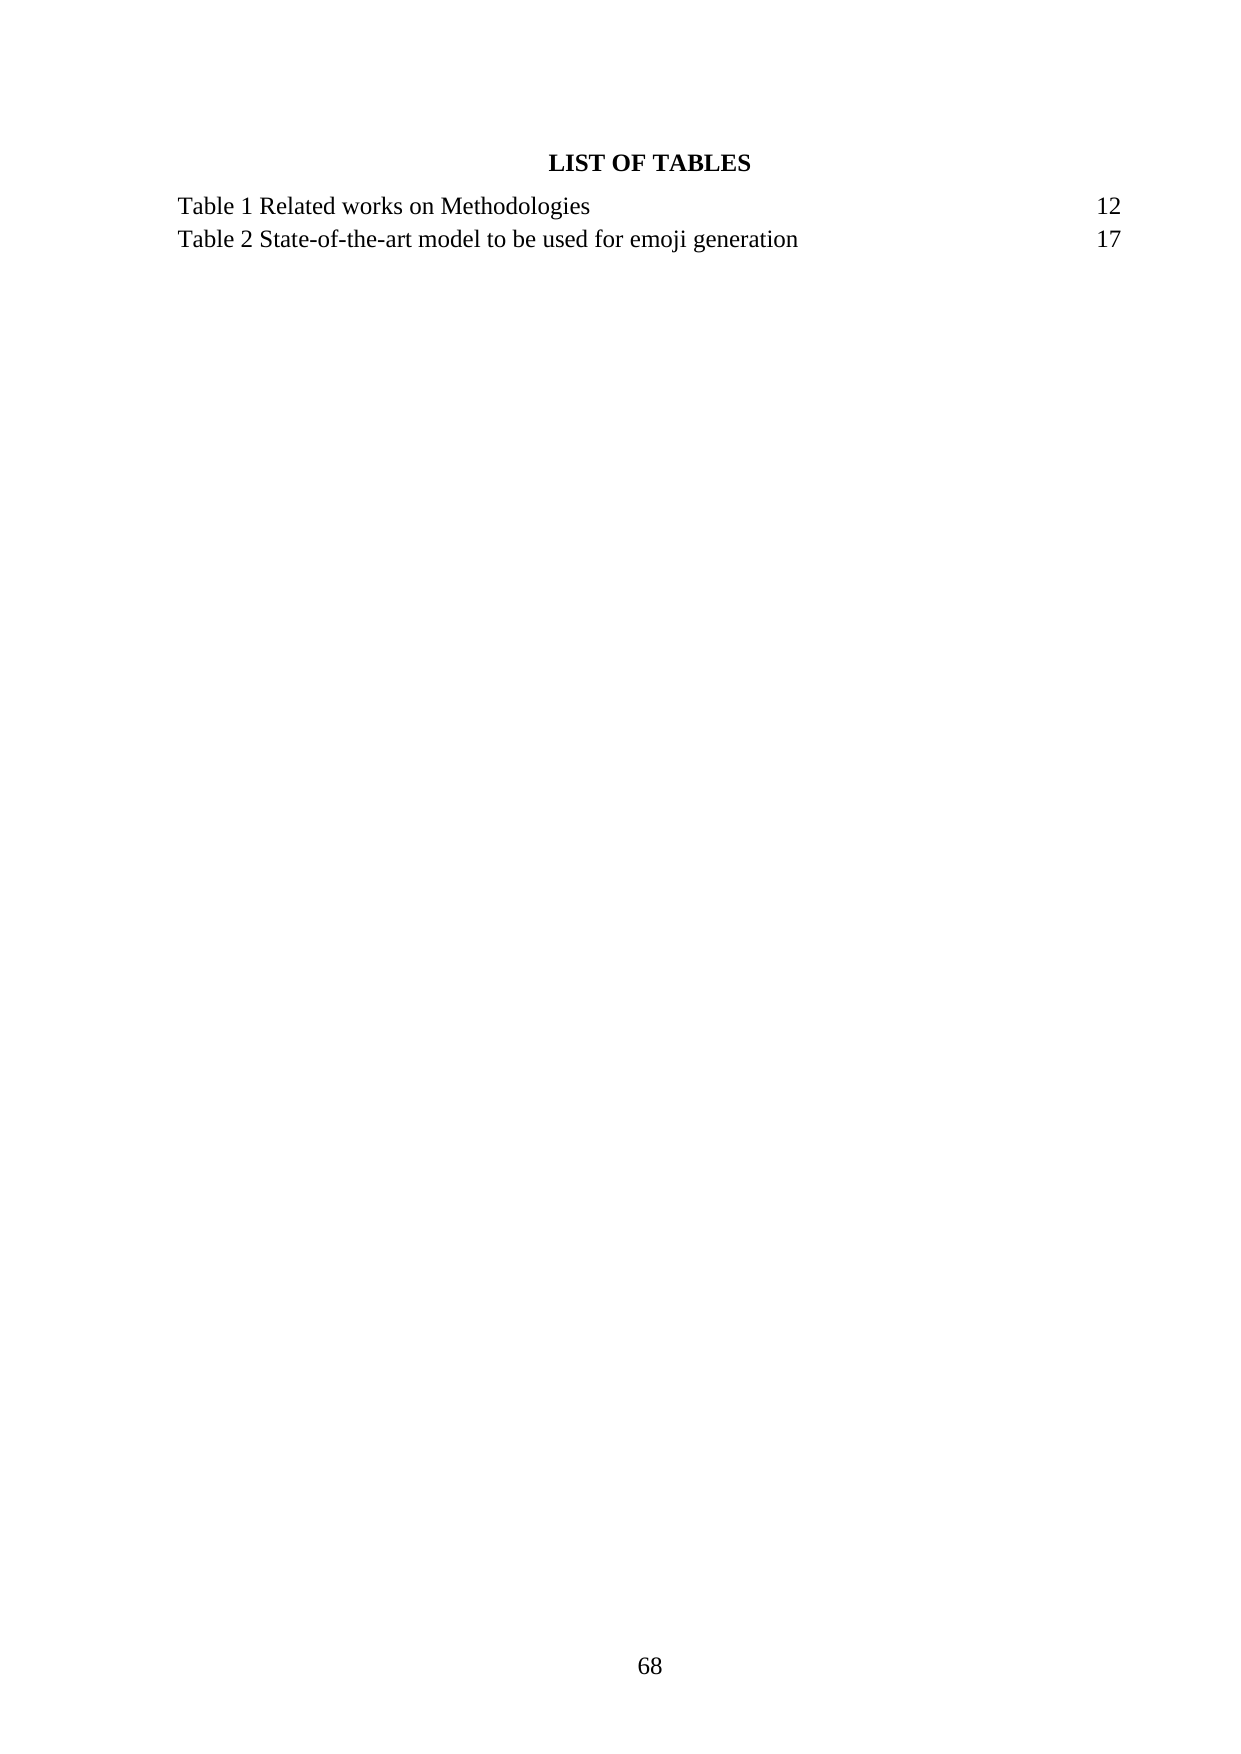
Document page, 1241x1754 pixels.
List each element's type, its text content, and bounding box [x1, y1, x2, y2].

text LIST OF TABLES [295, 148, 1004, 176]
text Table 2 State-of-the-art model to be used for emoji generation 17 [177, 224, 1122, 253]
text Table 1 Related works on Methodologies 12 [177, 191, 1122, 219]
